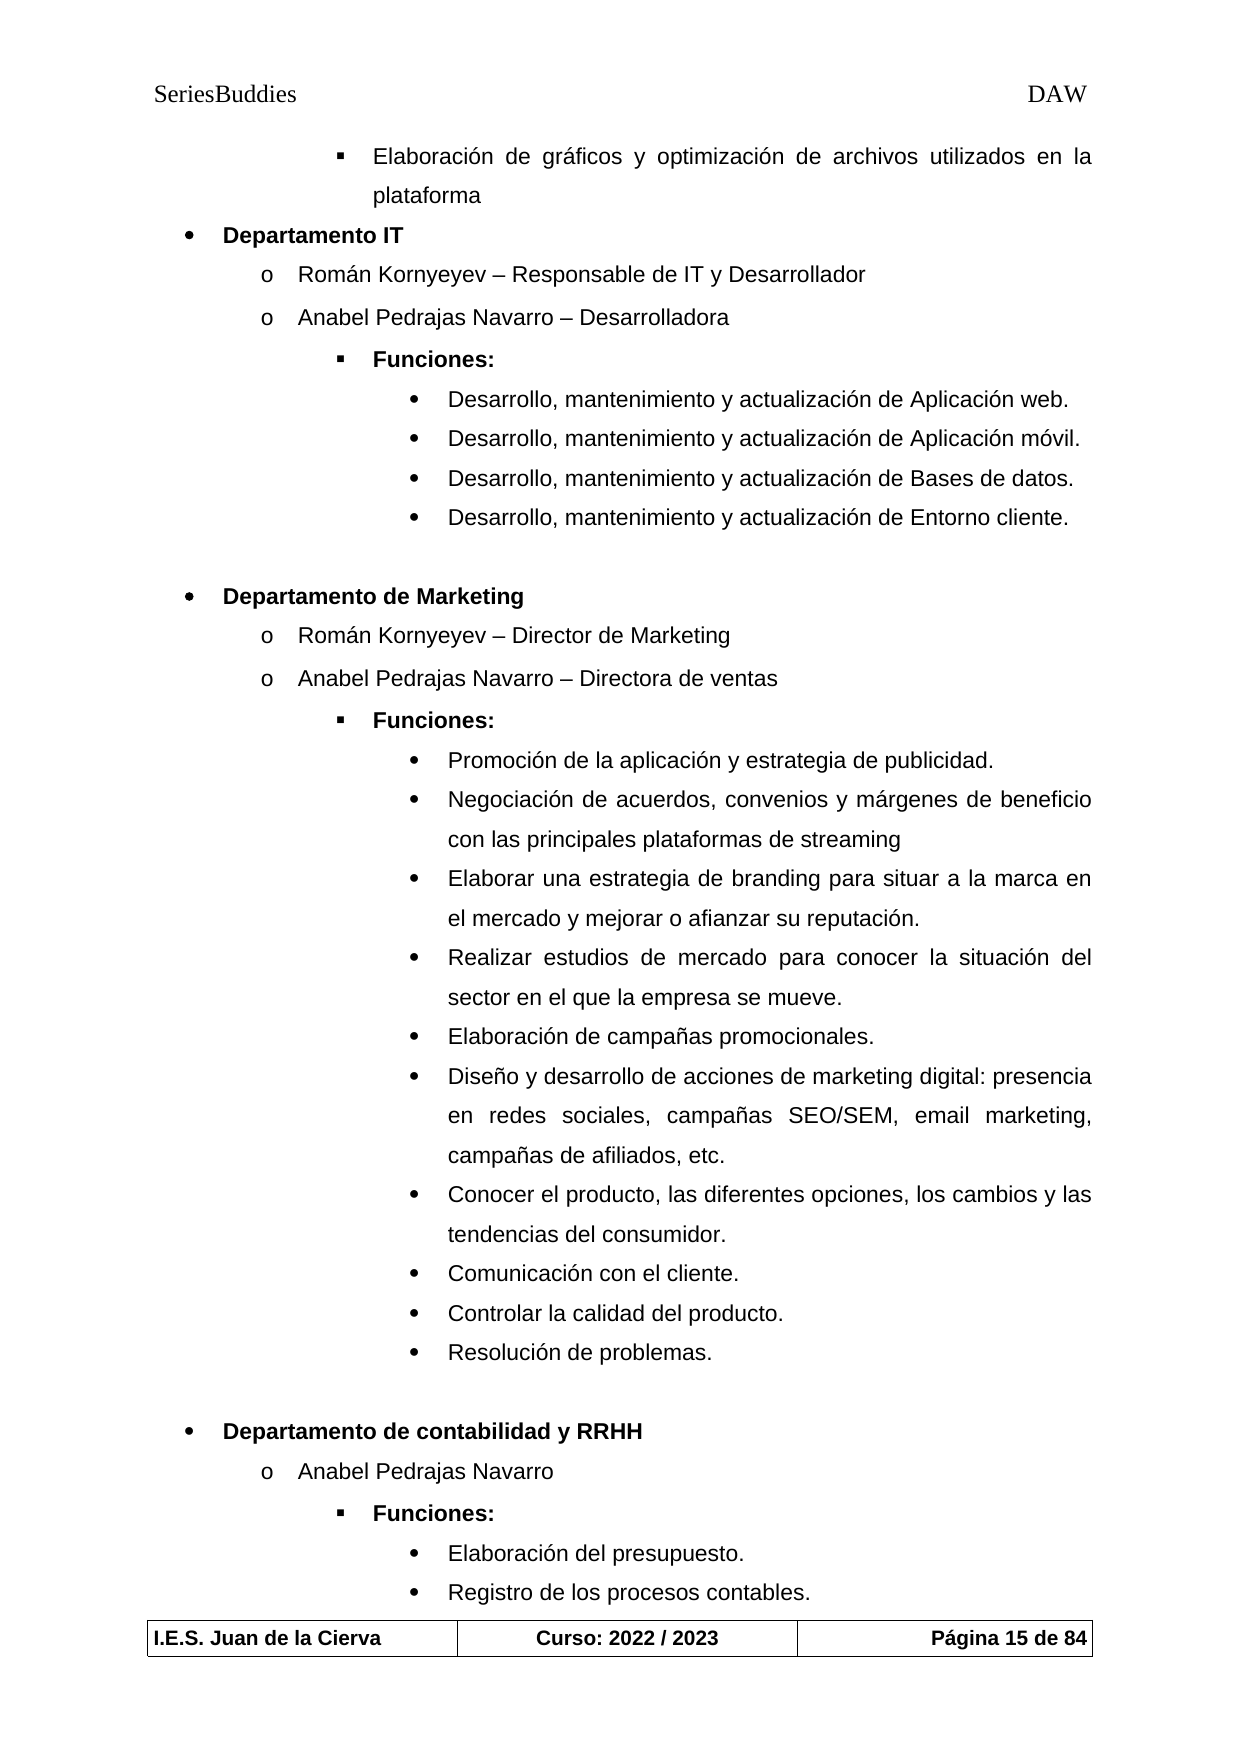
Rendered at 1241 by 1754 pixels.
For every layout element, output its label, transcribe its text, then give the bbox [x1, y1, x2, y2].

list Departamento de Marketing [185, 583, 1093, 609]
list Realizar estudios de mercado para conocer la situación del sector en el que la empresa se mueve. [410, 944, 1093, 1010]
list Funciones: [335, 1500, 1093, 1526]
list Anabel Pedrajas Navarro – Directora de ventas [260, 665, 1093, 693]
list Comunicación con el cliente. [410, 1260, 1093, 1287]
list Elaboración de campañas promocionales. [410, 1023, 1093, 1050]
list Desarrollo, mantenimiento y actualización de Bases de datos. [410, 464, 1093, 491]
list Elaborar una estrategia de branding para situar a la marca en el mercado y mejorar o afianzar su reputación. [410, 865, 1093, 931]
list Desarrollo, mantenimiento y actualización de Aplicación web. [410, 386, 1093, 412]
list Desarrollo, mantenimiento y actualización de Entorno cliente. [410, 504, 1093, 530]
list Negociación de acuerdos, convenios y márgenes de beneficio con las principales plataformas de streaming [410, 786, 1093, 852]
list Desarrollo, mantenimiento y actualización de Aplicación móvil. [410, 425, 1093, 451]
list Controlar la calidad del producto. [410, 1300, 1093, 1326]
list Funciones: [335, 346, 1093, 372]
list Departamento de contabilidad y RRHH [185, 1418, 1093, 1444]
list Anabel Pedrajas Navarro – Desarrolladora [260, 304, 1093, 332]
list Diseño y desarrollo de acciones de marketing digital: presencia en redes sociales, campañas SEO/SEM, email marketing, campañas de afiliados, etc. [410, 1063, 1093, 1168]
list Elaboración de gráficos y optimización de archivos utilizados en la plataforma [335, 143, 1093, 208]
list Román Kornyeyev – Responsable de IT y Desarrollador [260, 261, 1093, 289]
list Anabel Pedrajas Navarro [260, 1458, 1093, 1486]
list Funciones: [335, 707, 1093, 734]
list Resolución de problemas. [410, 1339, 1093, 1366]
list Conocer el producto, las diferentes opciones, los cambios y las tendencias del consumidor. [410, 1181, 1093, 1247]
list Elaboración del presupuesto. [410, 1539, 1093, 1566]
list Registro de los procesos contables. [410, 1579, 1093, 1605]
list Román Kornyeyev – Director de Marketing [260, 622, 1093, 651]
list Departamento IT [185, 222, 1093, 248]
list Promoción de la aplicación y estrategia de publicidad. [410, 747, 1093, 773]
